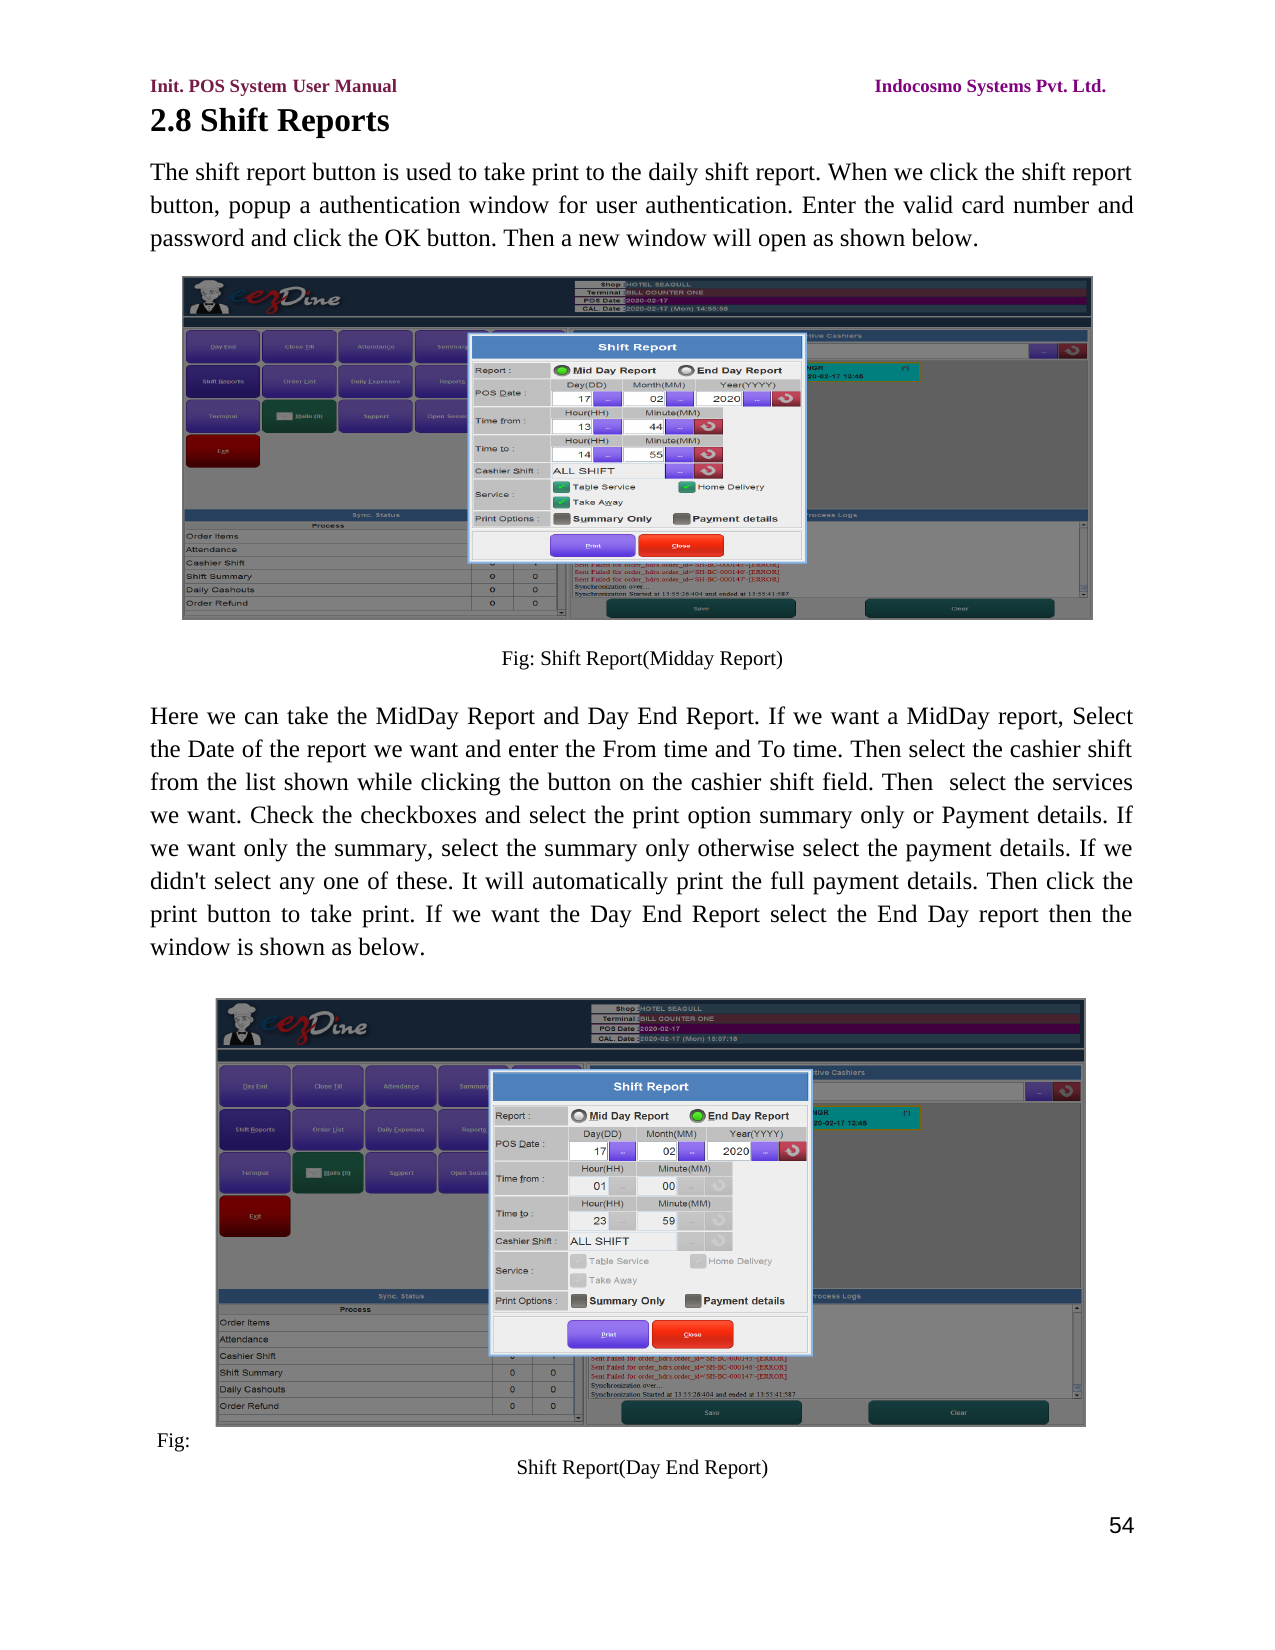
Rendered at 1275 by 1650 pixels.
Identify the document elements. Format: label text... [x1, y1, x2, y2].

picture [182, 276, 1093, 620]
text Fig: Shift Report(Midday Report) [150, 616, 1134, 670]
text Fig: Shift Report(Day End Report) [150, 1428, 1134, 1479]
subtitle 2.8 Shift Reports [150, 100, 1134, 139]
text The shift report button is used to take print to the daily shift report. When we click the shift report button, popup a authentication window for user authentication. Enter the valid card number and password and click the OK button. Then a new window will open as shown below. [150, 157, 1134, 252]
picture [215, 998, 1086, 1427]
text Here we can take the MidDay Report and Day End Report. If we want a MidDay report, Select the Date of the report we want and enter the From time and To time. Then select the cashier shift from the list shown while clicking the button on the cashier shift field. Then select the services we want. Check the checkboxes and select the print option summary only or Payment details. If we want only the summary, select the summary only otherwise select the payment details. If we didn't select any one of these. It will automatically print the full payment details. Then click the print button to take print. If we want the Day End Report select the End Day report then the window is shown as below. [150, 701, 1134, 961]
